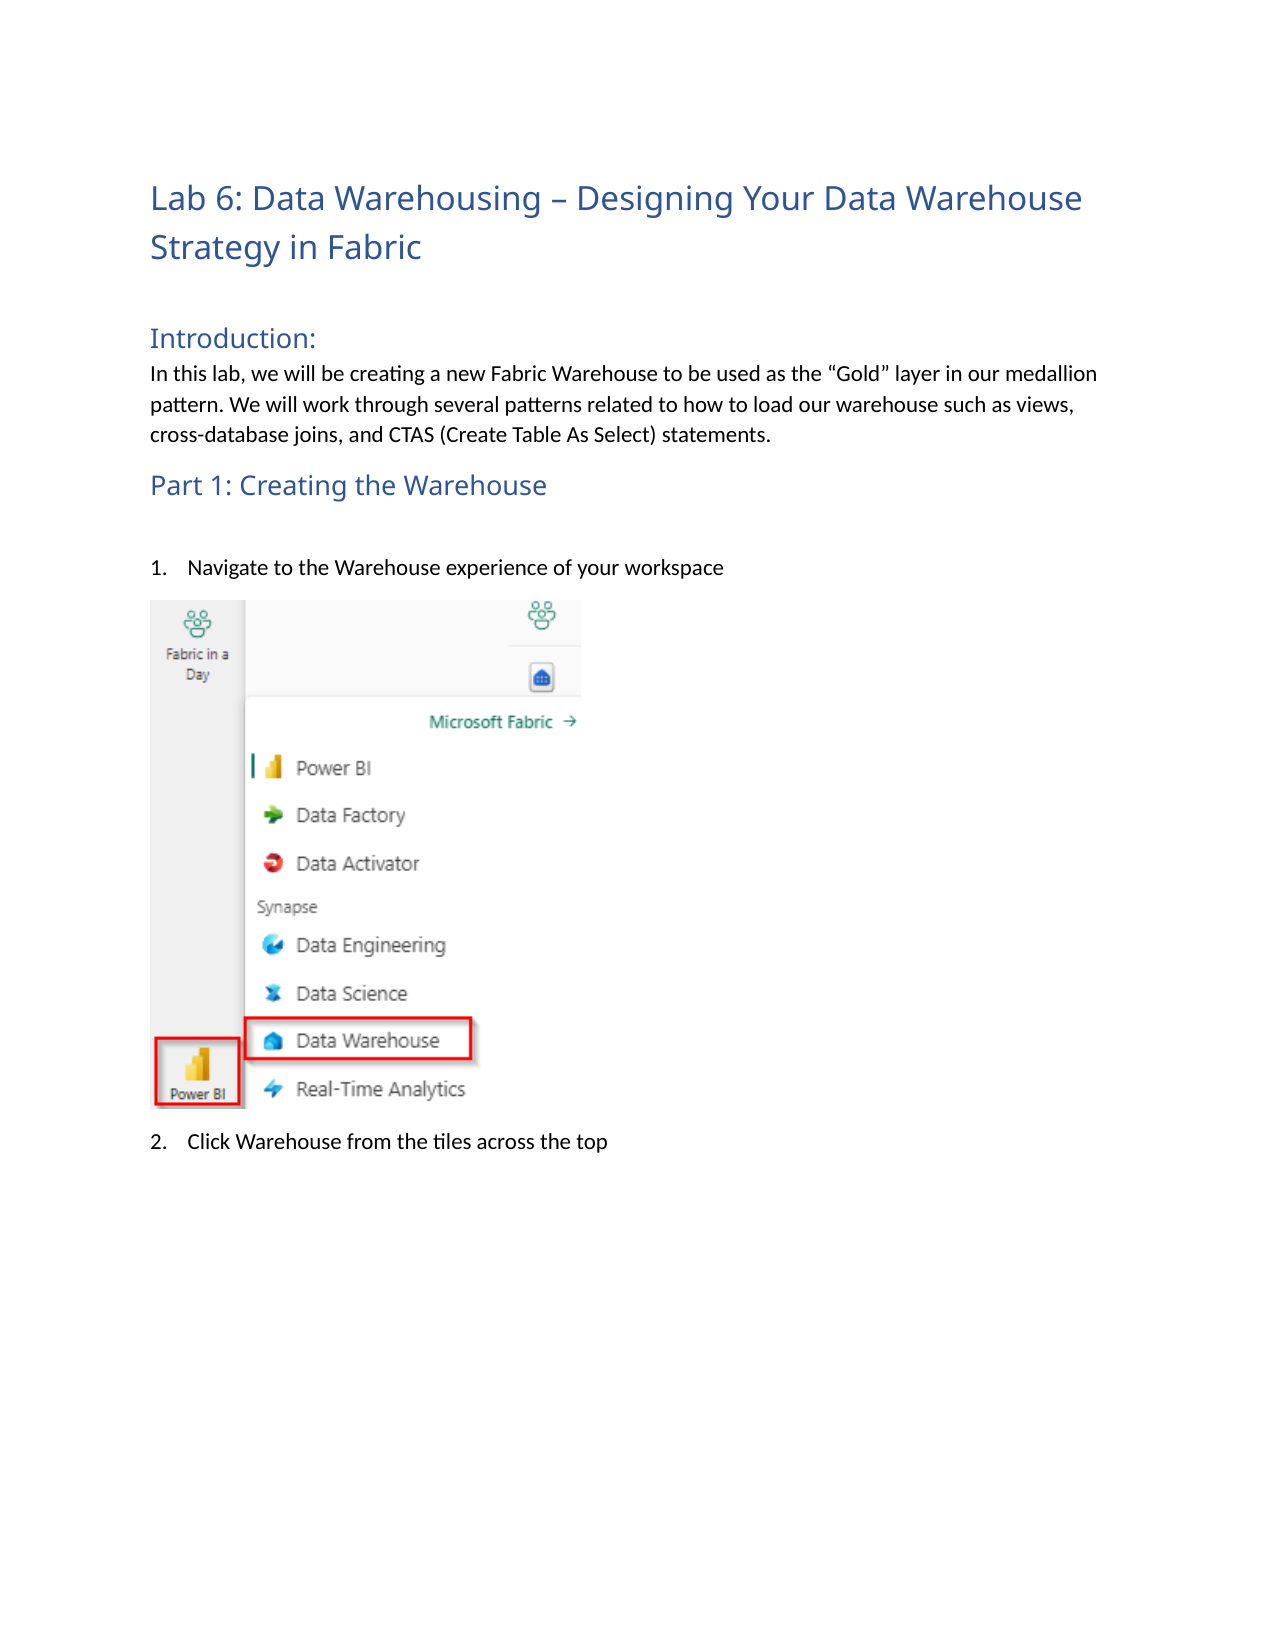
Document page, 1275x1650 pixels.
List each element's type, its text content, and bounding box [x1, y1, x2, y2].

subtitle Introduction: [150, 320, 1125, 357]
list Navigate to the Warehouse experience of your workspace [150, 553, 1125, 582]
text In this lab, we will be creating a new Fabric Warehouse to be used as the “Gold” layer in our medallion pattern. We will work through several patterns related to how to load our warehouse such as views, cross-database joins, and CTAS (Create Table As Select) statements. [150, 359, 1125, 448]
subtitle Part 1: Creating the Warehouse [150, 467, 1125, 504]
list Click Warehouse from the tiles across the top [150, 1127, 1125, 1155]
subtitle Lab 6: Data Warehousing – Designing Your Data Warehouse Strategy in Fabric [150, 175, 1125, 269]
picture [150, 600, 582, 1109]
